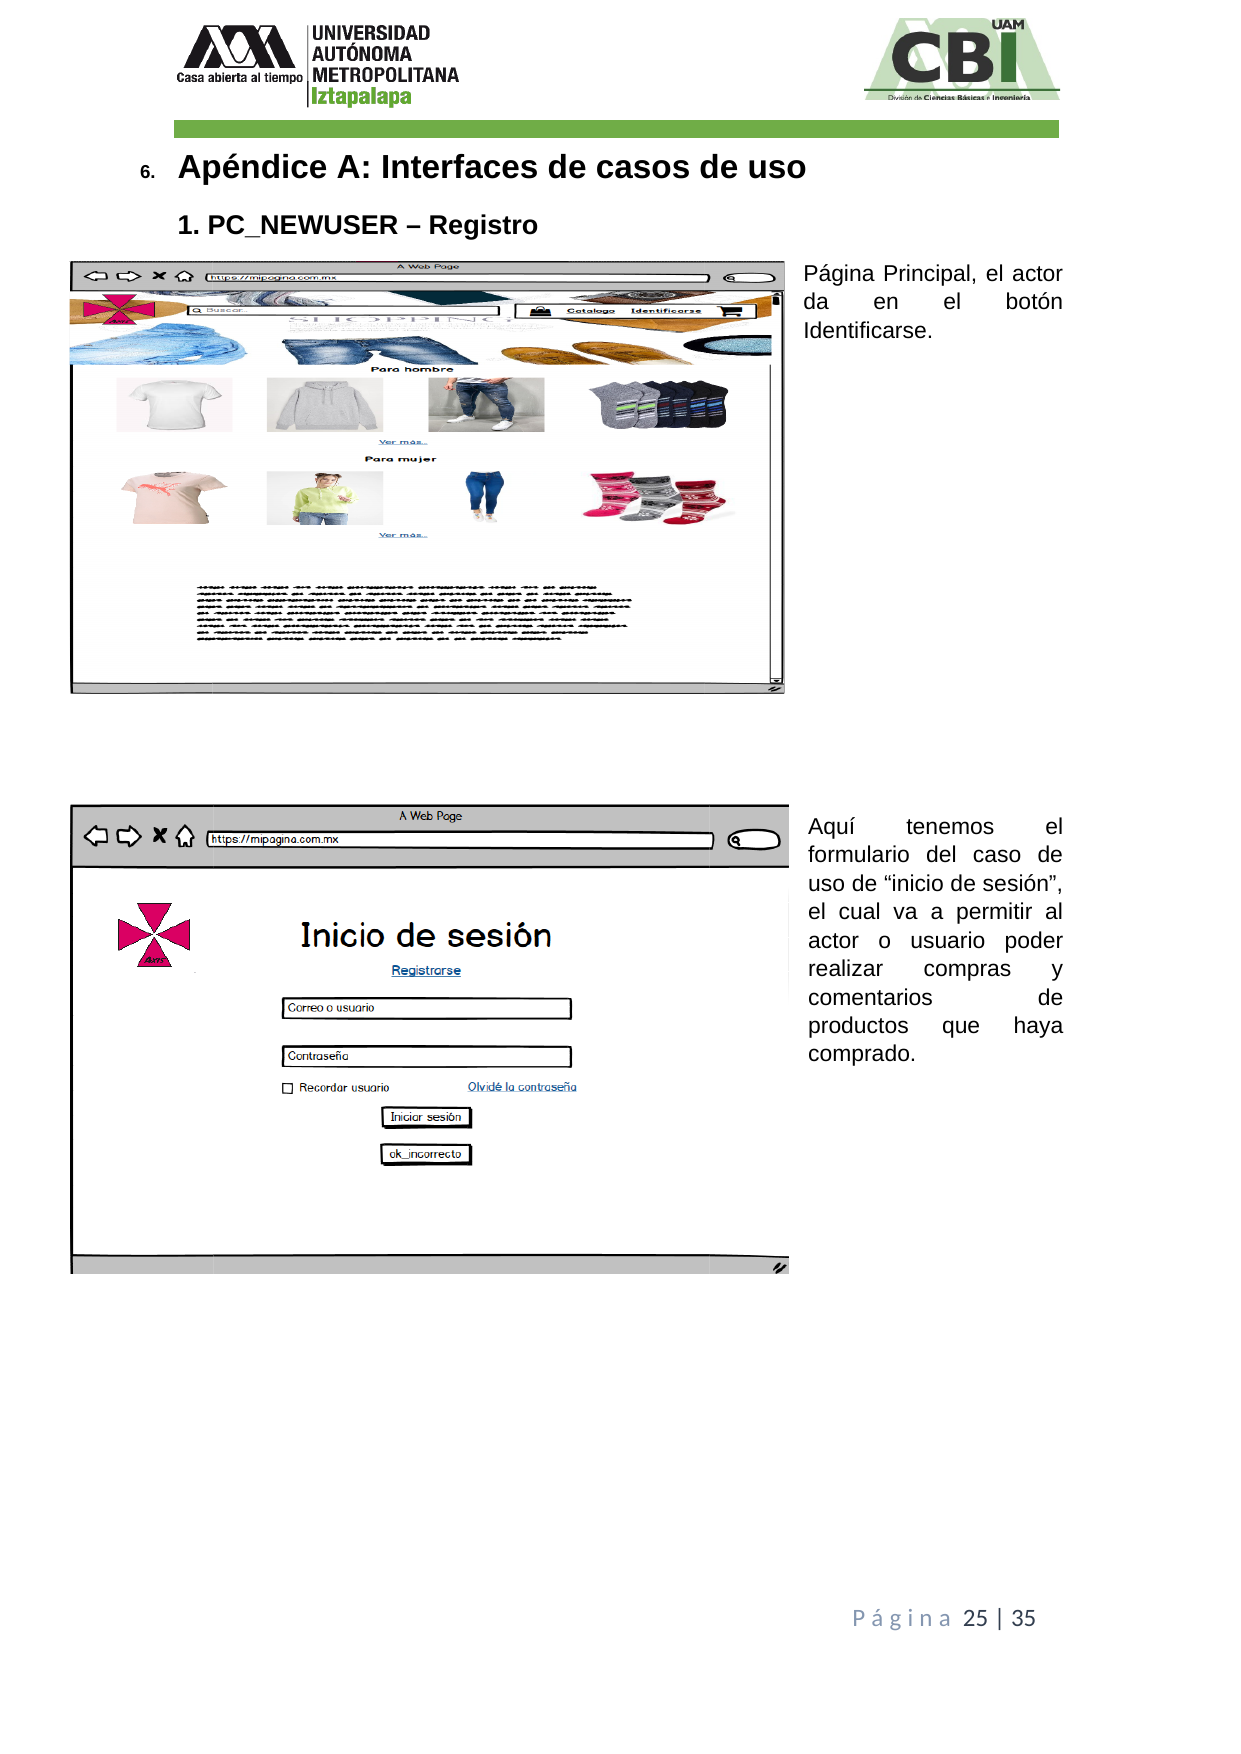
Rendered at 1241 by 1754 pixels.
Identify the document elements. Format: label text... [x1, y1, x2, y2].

subtitle 1. PC_NEWUSER – Registro [177, 209, 1063, 241]
text Página Principal, el actor da en el botón Identificarse. [177, 260, 1063, 343]
picture [863, 18, 1060, 100]
picture [177, 25, 459, 109]
picture [69, 261, 785, 694]
subtitle Apéndice A: Interfaces de casos de uso [140, 148, 1063, 186]
text Aquí tenemos el formulario del caso de uso de “inicio de sesión”, el cual va a permitir al actor o usuario poder realizar compras y comentarios de productos que haya comprado. [789, 813, 1063, 1067]
picture [70, 804, 789, 1274]
